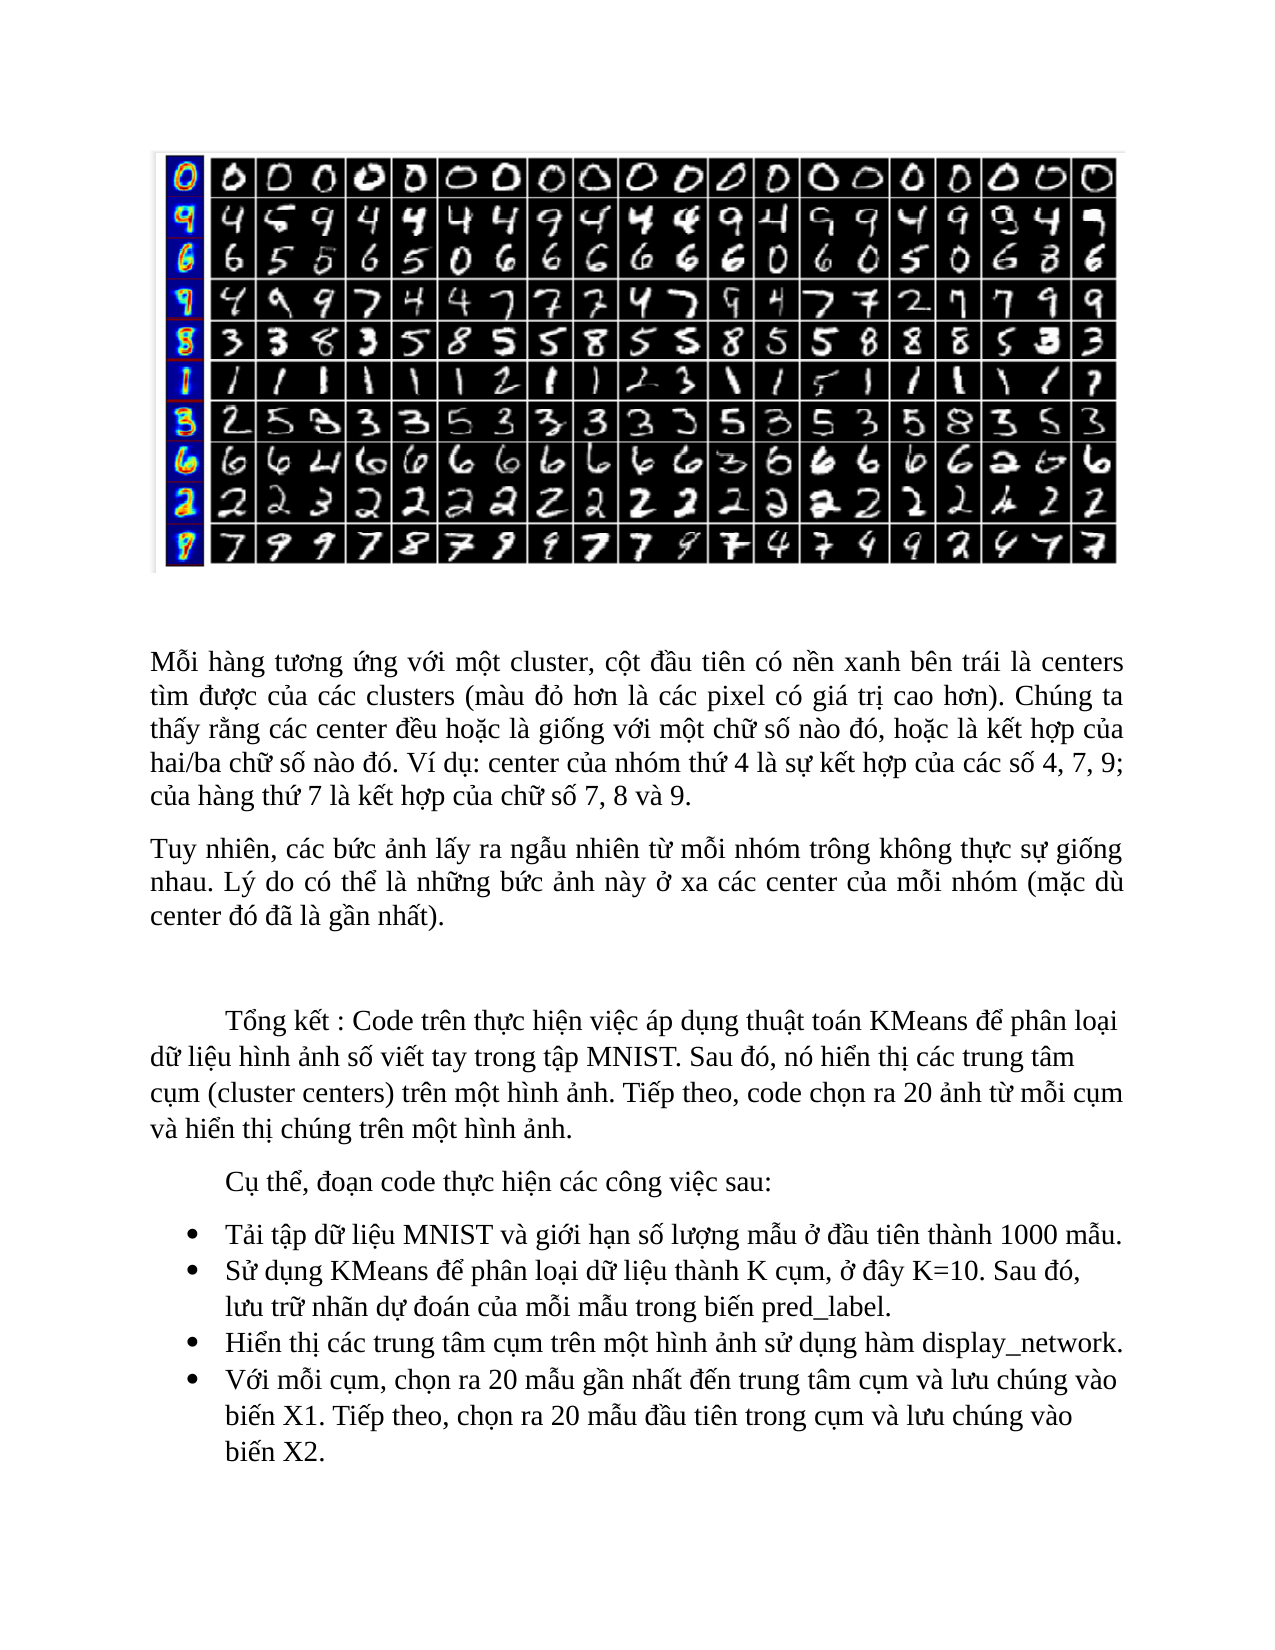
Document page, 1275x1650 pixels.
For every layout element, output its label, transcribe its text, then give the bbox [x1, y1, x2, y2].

text Tổng kết : Code trên thực hiện việc áp dụng thuật toán KMeans để phân loại dữ liệu hình ảnh số viết tay trong tập MNIST. Sau đó, nó hiển thị các trung tâm cụm (cluster centers) trên một hình ảnh. Tiếp theo, code chọn ra 20 ảnh từ mỗi cụm và hiển thị chúng trên một hình ảnh. [150, 1003, 1125, 1145]
list Tải tập dữ liệu MNIST và giới hạn số lượng mẫu ở đầu tiên thành 1000 mẫu. [187, 1217, 1125, 1251]
list Với mỗi cụm, chọn ra 20 mẫu gần nhất đến trung tâm cụm và lưu chúng vào biến X1. Tiếp theo, chọn ra 20 mẫu đầu tiên trong cụm và lưu chúng vào biến X2. [187, 1362, 1125, 1468]
text Tuy nhiên, các bức ảnh lấy ra ngẫu nhiên từ mỗi nhóm trông không thực sự giống nhau. Lý do có thể là những bức ảnh này ở xa các center của mỗi nhóm (mặc dù center đó đã là gần nhất). [150, 831, 1125, 931]
text Mỗi hàng tương ứng với một cluster, cột đầu tiên có nền xanh bên trái là centers tìm được của các clusters (màu đỏ hơn là các pixel có giá trị cao hơn). Chúng ta thấy rằng các center đều hoặc là giống với một chữ số nào đó, hoặc là kết hợp của hai/ba chữ số nào đó. Ví dụ: center của nhóm thứ 4 là sự kết hợp của các số 4, 7, 9; của hàng thứ 7 là kết hợp của chữ số 7, 8 và 9. [150, 644, 1125, 812]
list Hiển thị các trung tâm cụm trên một hình ảnh sử dụng hàm display_network. [187, 1326, 1125, 1359]
text Cụ thể, đoạn code thực hiện các công việc sau: [150, 1164, 1125, 1198]
list Sử dụng KMeans để phân loại dữ liệu thành K cụm, ở đây K=10. Sau đó, lưu trữ nhãn dự đoán của mỗi mẫu trong biến pred_label. [187, 1253, 1125, 1323]
picture [150, 150, 1125, 573]
